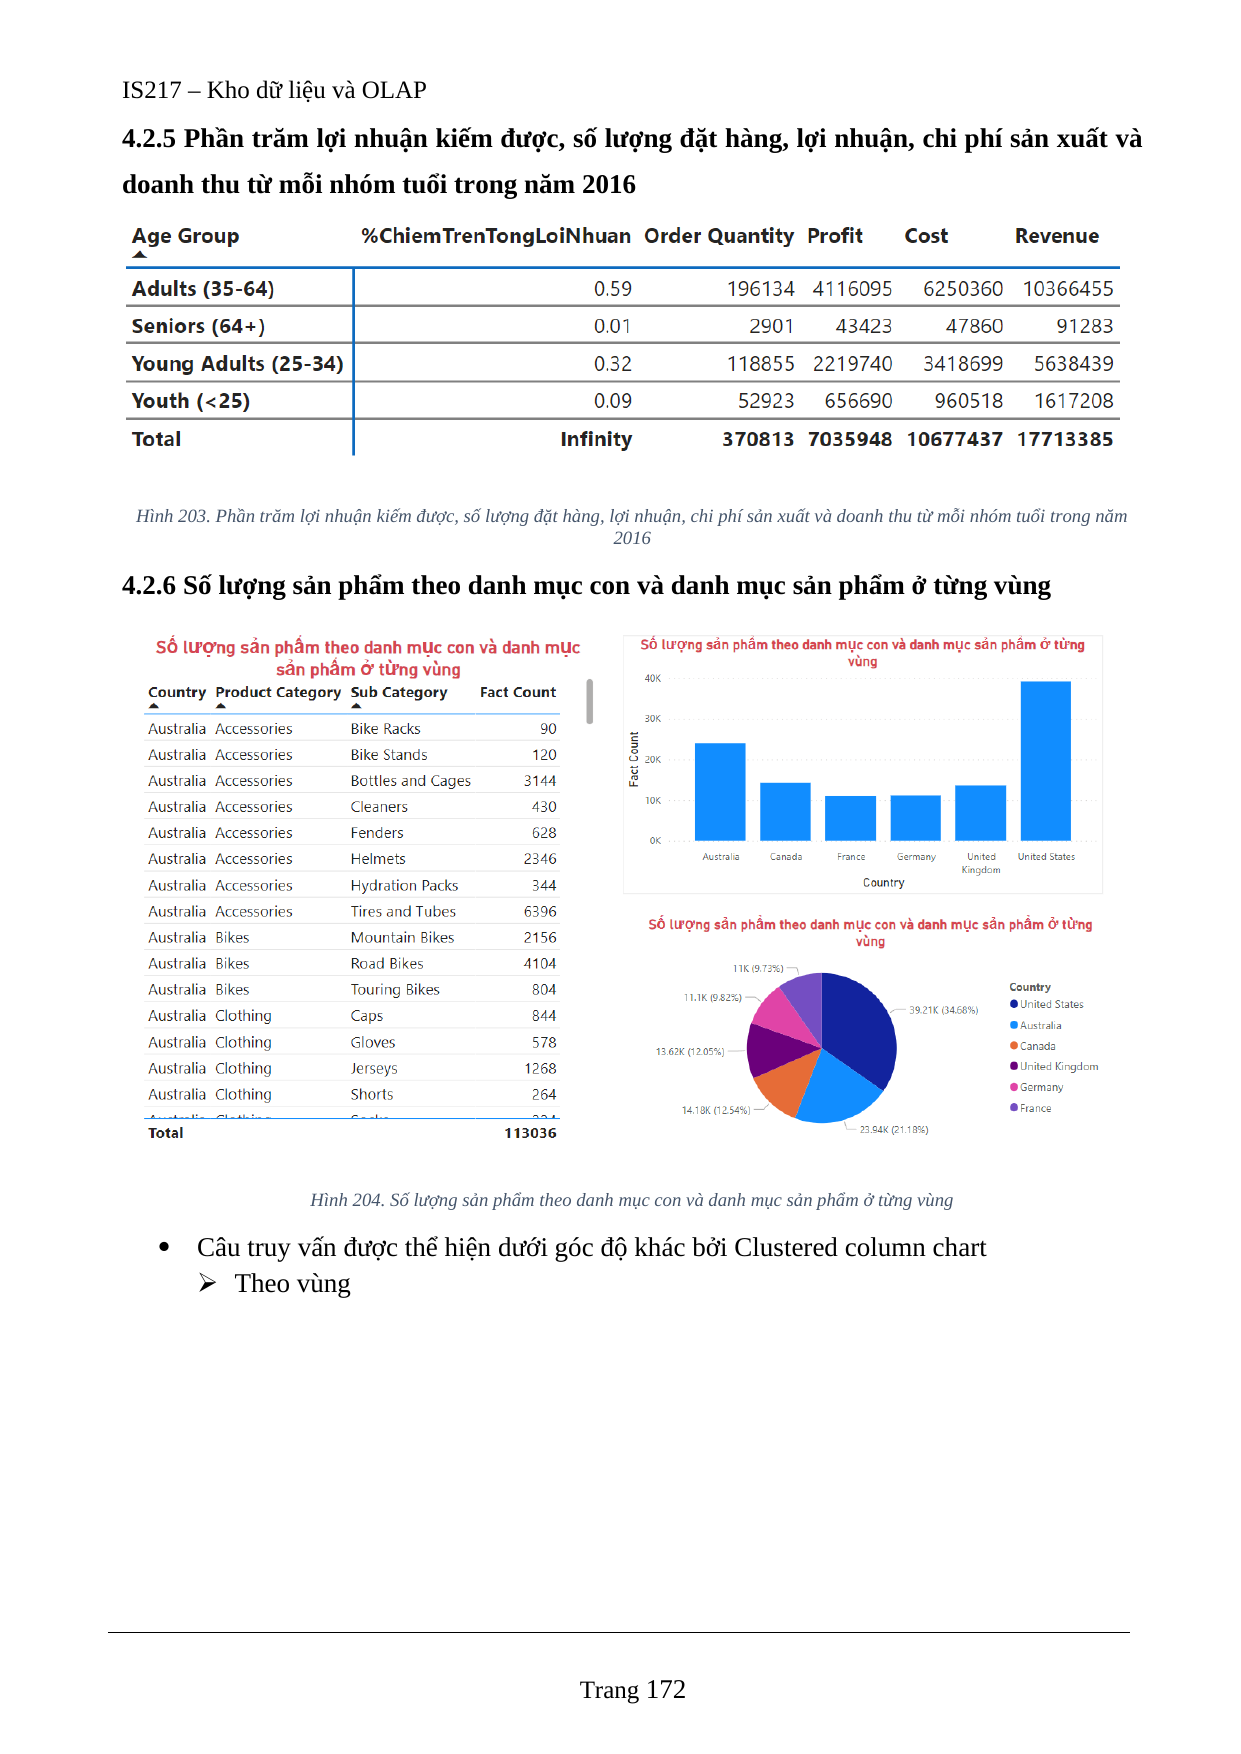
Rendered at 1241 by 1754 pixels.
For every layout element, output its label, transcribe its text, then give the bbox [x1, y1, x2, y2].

subtitle 4.2.6 Số lượng sản phẩm theo danh mục con và danh mục sản phẩm ở từng vùng [122, 569, 1144, 600]
list Theo vùng [197, 1267, 1144, 1298]
subtitle 4.2.5 Phần trăm lợi nhuận kiếm được, số lượng đặt hàng, lợi nhuận, chi phí sản xuất và doanh thu từ mỗi nhóm tuổi trong năm 2016 [122, 122, 1144, 200]
list Câu truy vấn được thể hiện dưới góc độ khác bởi Clustered column chart [159, 1231, 1144, 1262]
text Hình 204. Số lượng sản phẩm theo danh mục con và danh mục sản phẩm ở từng vùng [122, 1189, 1144, 1210]
picture [121, 215, 1144, 487]
picture [121, 615, 1144, 1170]
text Hình 203. Phần trăm lợi nhuận kiếm được, số lượng đặt hàng, lợi nhuận, chi phí sản xuất và doanh thu từ mỗi nhóm tuổi trong năm 2016 [122, 505, 1144, 548]
